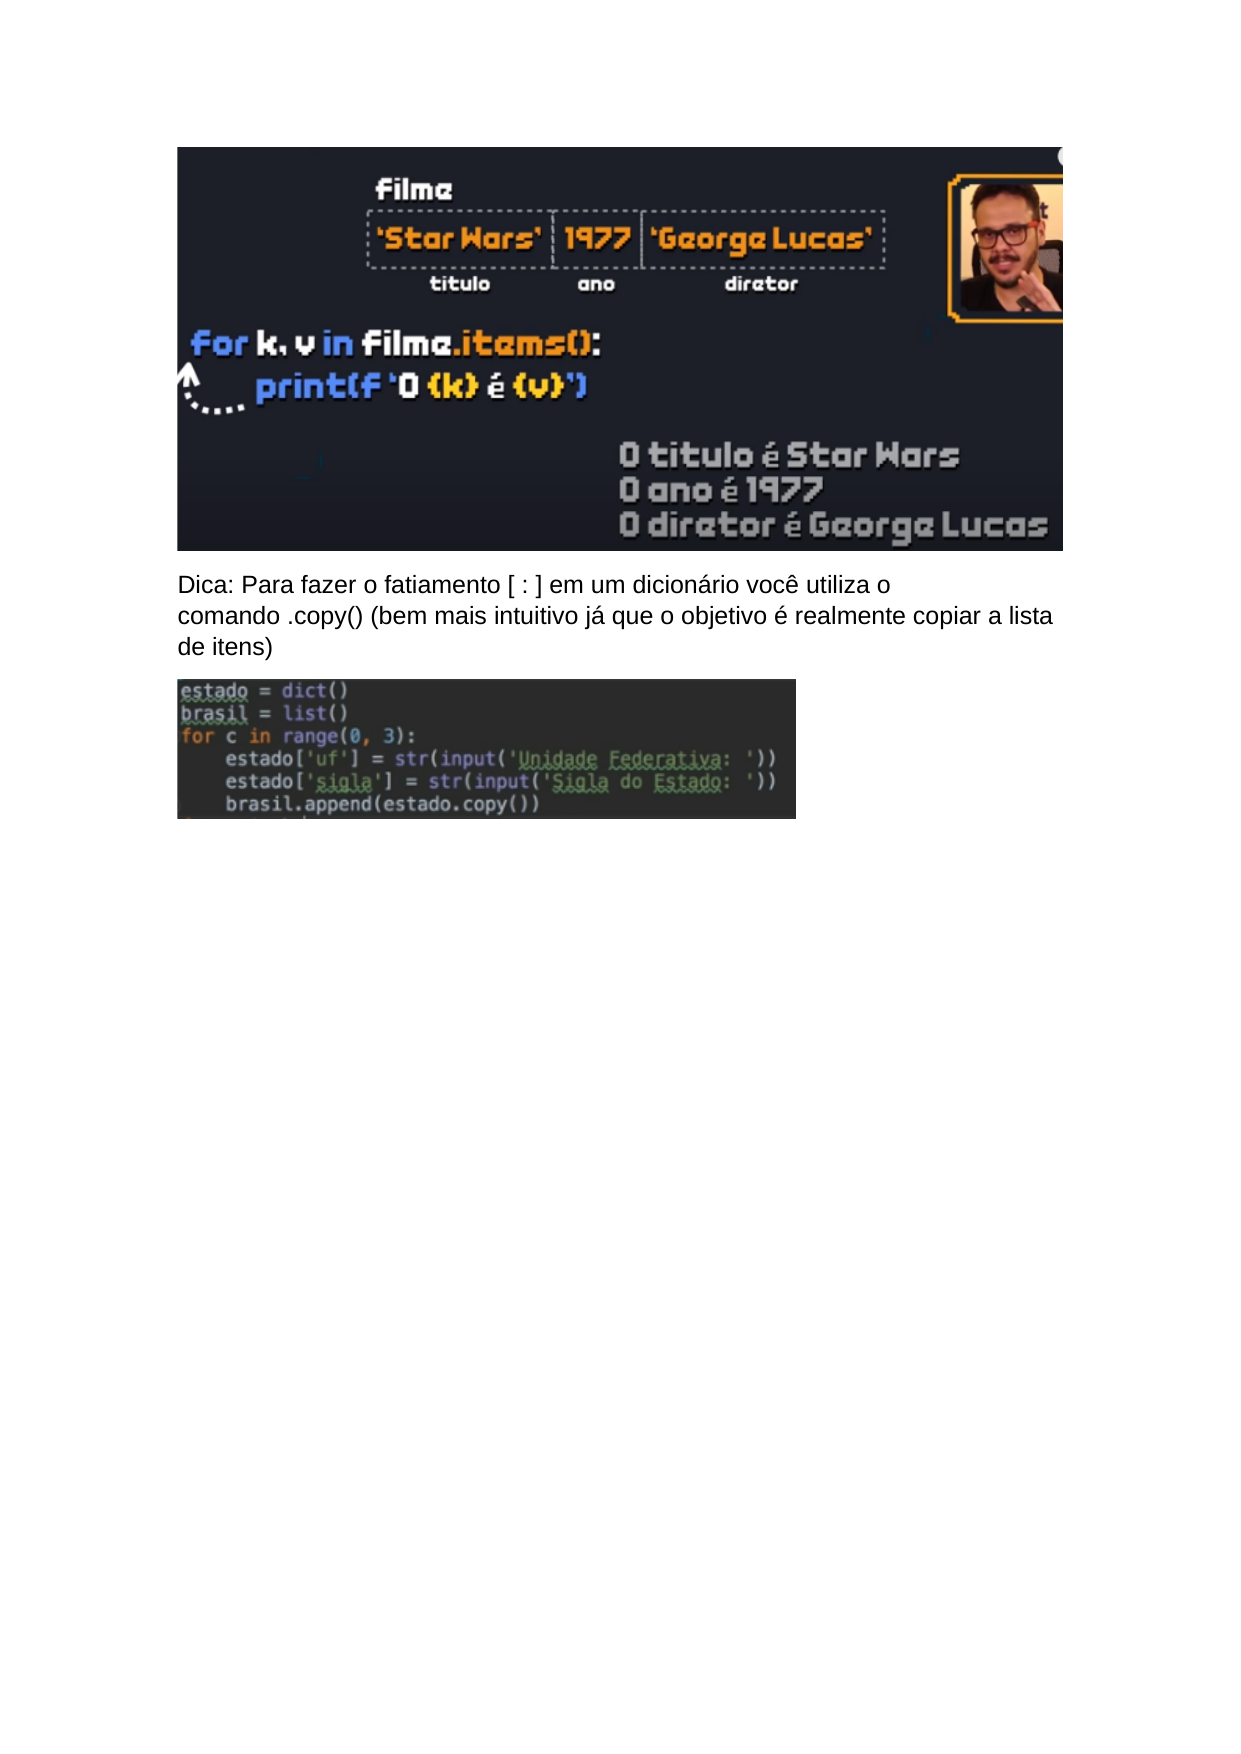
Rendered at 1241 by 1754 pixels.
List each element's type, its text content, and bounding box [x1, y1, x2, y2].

text Dica: Para fazer o fatiamento [ : ] em um dicionário você utiliza o comando .copy() (bem mais intuitivo já que o objetivo é realmente copiar a lista de itens) [177, 570, 1063, 661]
picture [177, 679, 796, 819]
picture [177, 147, 1063, 551]
